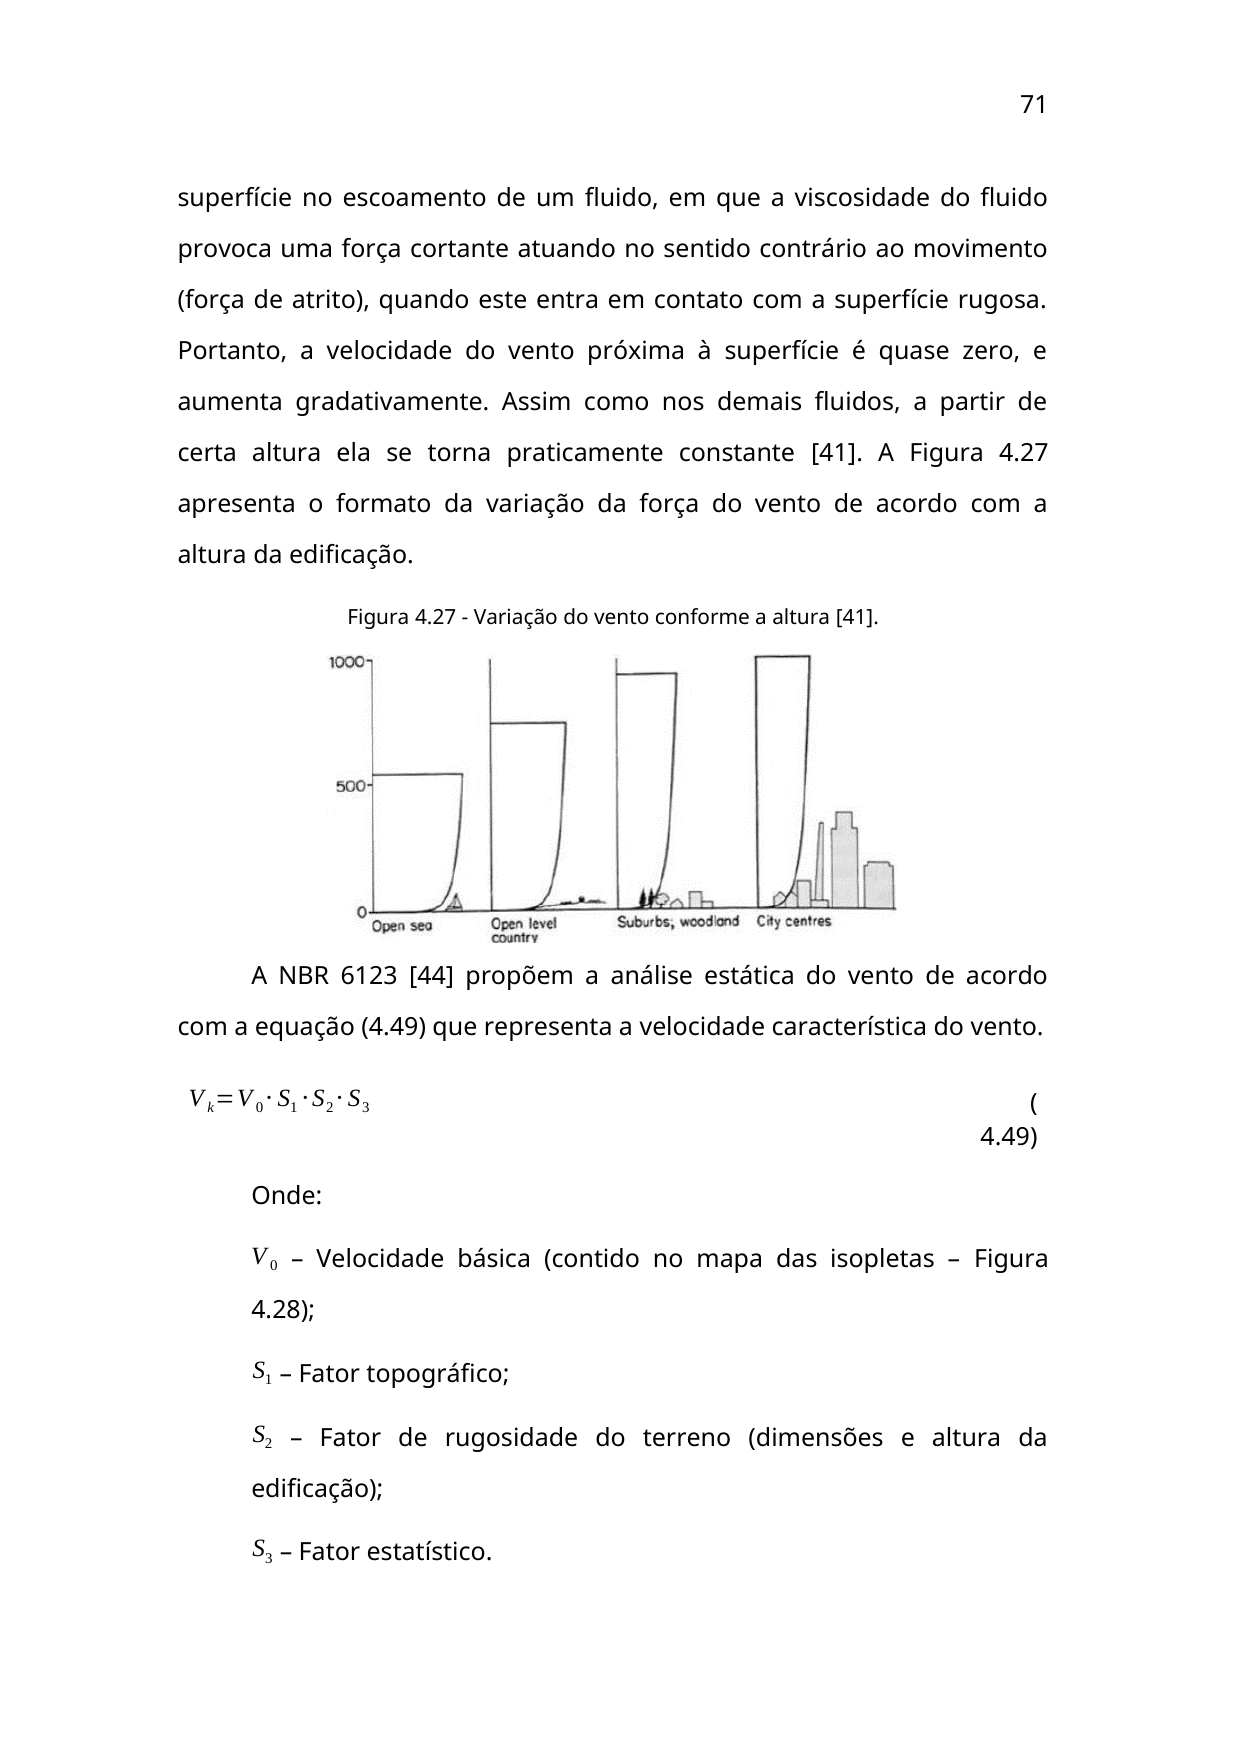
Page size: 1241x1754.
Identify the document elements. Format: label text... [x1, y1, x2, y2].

text – Fator topográfico; [251, 1356, 1048, 1390]
text Onde: [251, 1177, 1048, 1212]
text A NBR 6123 [44] propõem a análise estática do vento de acordo com a equação (4.49) que representa a velocidade característica do vento. [177, 957, 1048, 1042]
text – Fator de rugosidade do terreno (dimensões e altura da edificação); [251, 1419, 1048, 1504]
table_header Figura 4.27 - Variação do vento conforme a altura [41]. [177, 600, 1048, 633]
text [177, 179, 1048, 571]
table_header [177, 1072, 888, 1165]
text – Fator estatístico. [251, 1534, 1048, 1568]
text – Velocidade básica (contido no mapa das isopletas – Figura 4.28); [251, 1241, 1048, 1326]
picture [304, 635, 922, 943]
table_header (4.49) [888, 1072, 1048, 1165]
table_cell [177, 633, 1048, 945]
